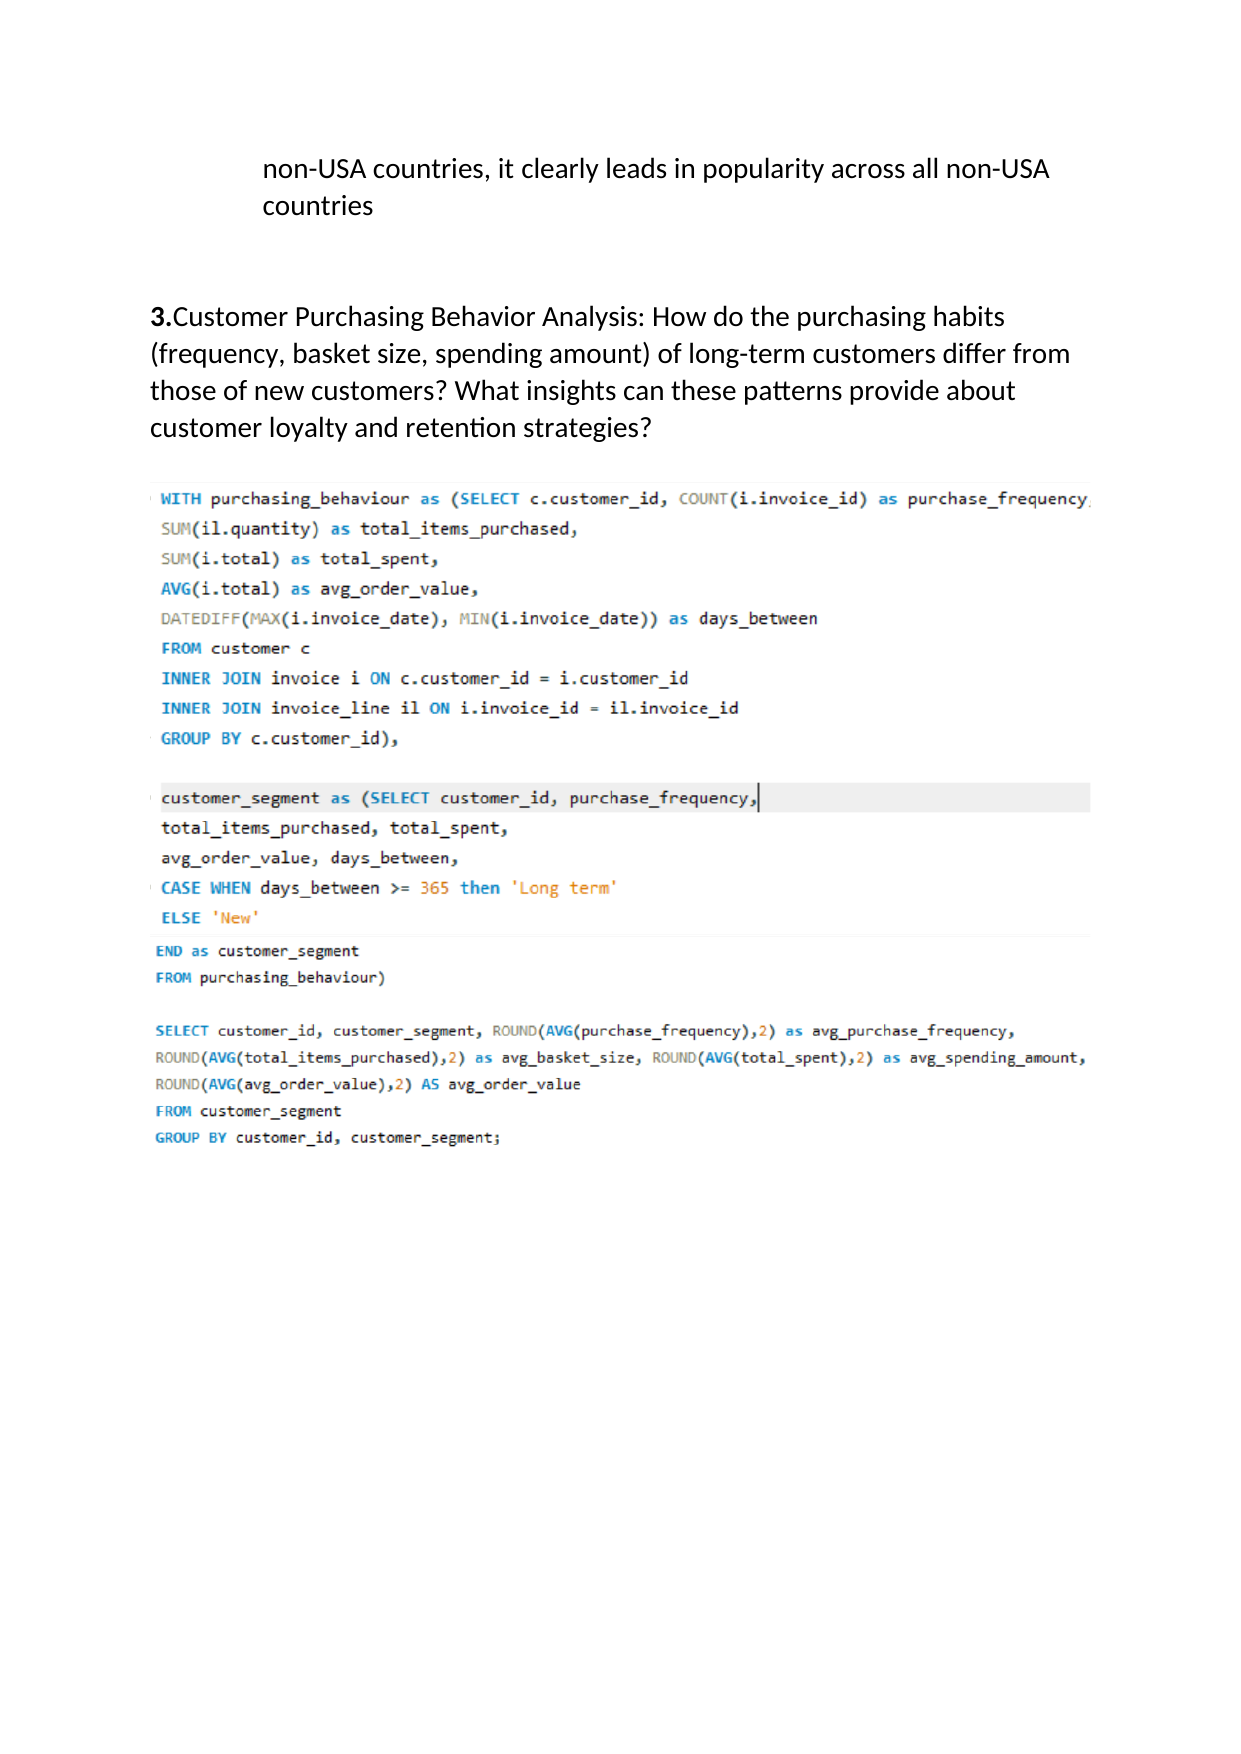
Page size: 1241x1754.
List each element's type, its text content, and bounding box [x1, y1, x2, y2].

text 3.Customer Purchasing Behavior Analysis: How do the purchasing habits (frequency, basket size, spending amount) of long-term customers differ from those of new customers? What insights can these patterns provide about customer loyalty and retention strategies? [150, 298, 1090, 444]
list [225, 150, 1090, 223]
picture [150, 936, 1091, 1156]
picture [150, 482, 1091, 935]
